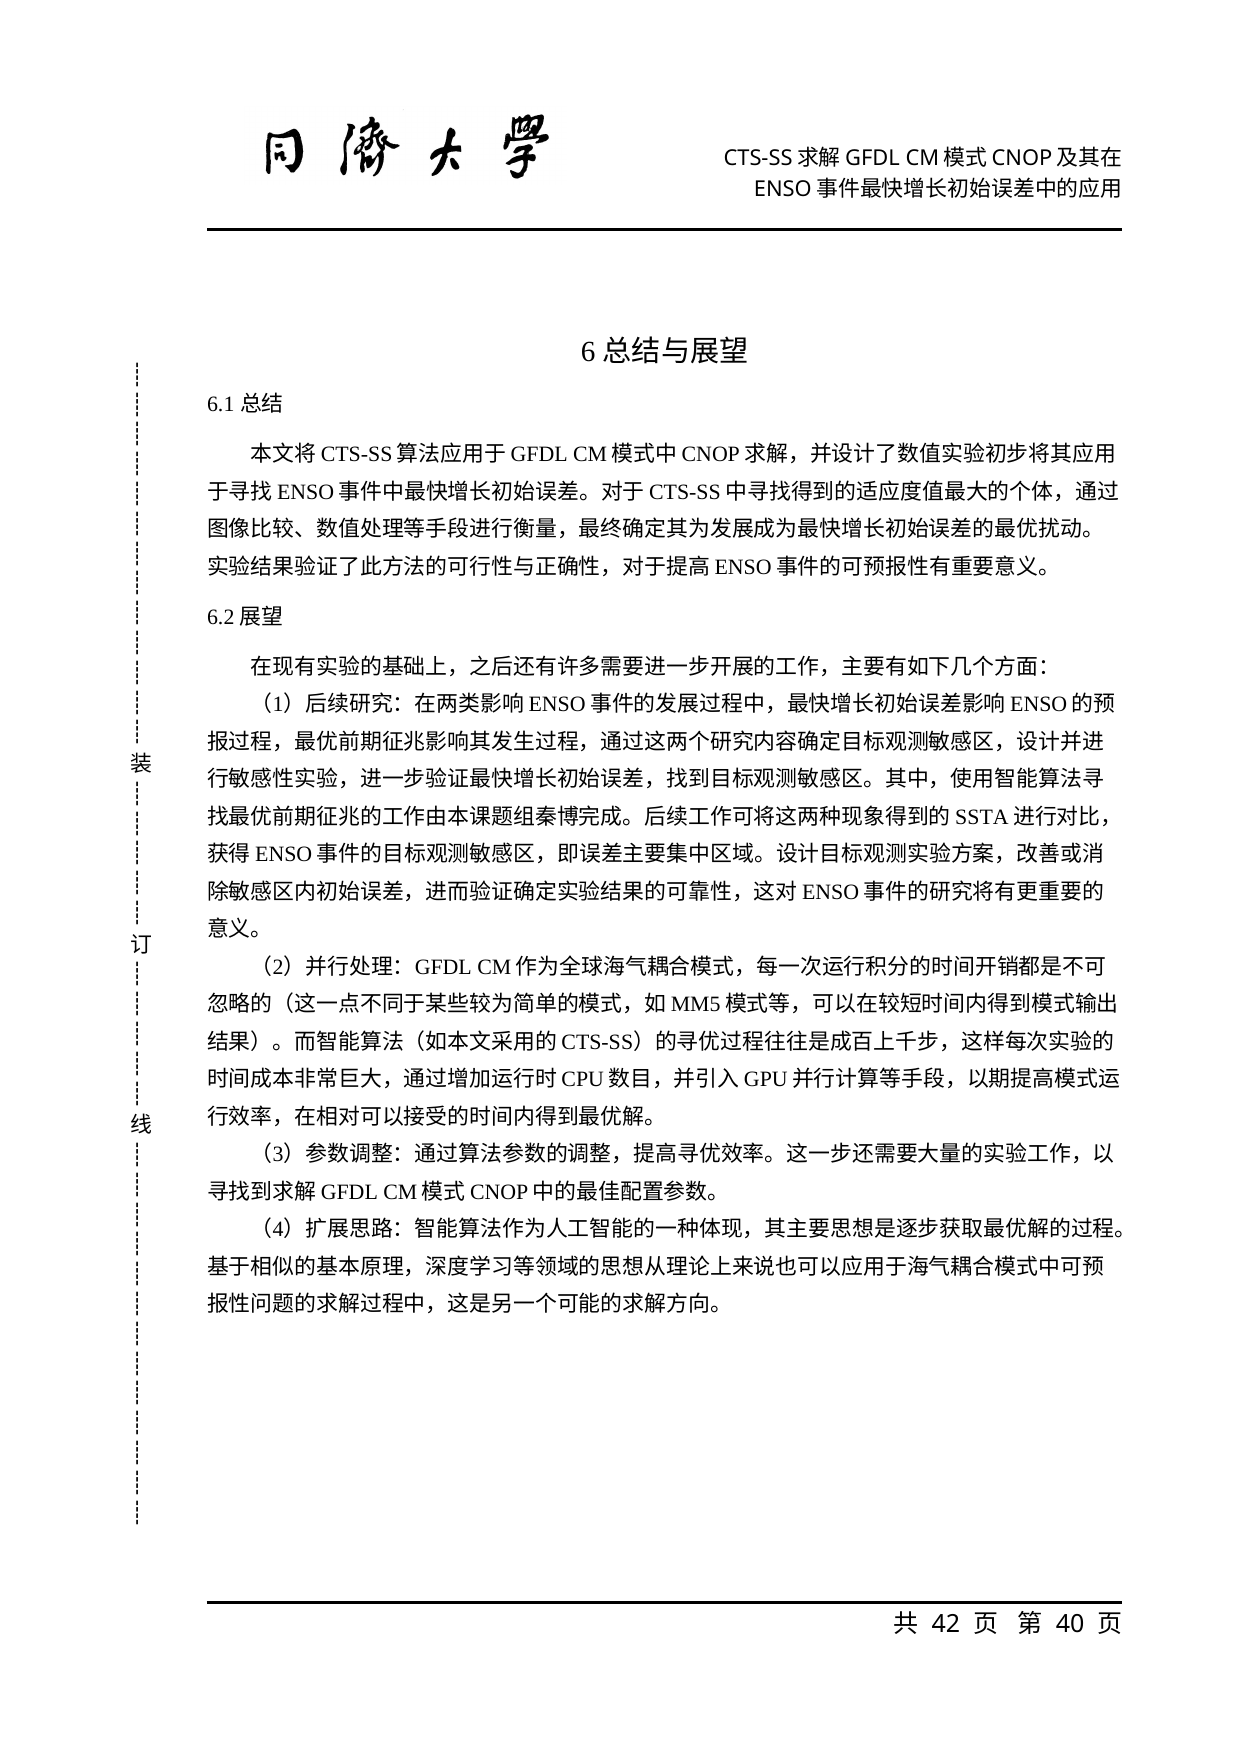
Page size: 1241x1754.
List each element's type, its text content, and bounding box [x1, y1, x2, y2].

text 在现有实验的基础上，之后还有许多需要进一步开展的工作，主要有如下几个方面： [207, 644, 1122, 682]
subtitle 6 总结与展望 [207, 332, 1122, 369]
picture [244, 106, 567, 185]
text （2）并行处理：GFDL CM作为全球海气耦合模式，每一次运行积分的时间开销都是不可忽略的（这一点不同于某些较为简单的模式，如MM5模式等，可以在较短时间内得到模式输出结果）。而智能算法（如本文采用的CTS-SS）的寻优过程往往是成百上千步，这样每次实验的时间成本非常巨大，通过增加运行时CPU数目，并引入GPU并行计算等手段，以期提高模式运行效率，在相对可以接受的时间内得到最优解。 [207, 944, 1122, 1132]
text （1）后续研究：在两类影响ENSO事件的发展过程中，最快增长初始误差影响ENSO的预报过程，最优前期征兆影响其发生过程，通过这两个研究内容确定目标观测敏感区，设计并进行敏感性实验，进一步验证最快增长初始误差，找到目标观测敏感区。其中，使用智能算法寻找最优前期征兆的工作由本课题组秦博完成。后续工作可将这两种现象得到的SSTA进行对比，获得ENSO事件的目标观测敏感区，即误差主要集中区域。设计目标观测实验方案，改善或消除敏感区内初始误差，进而验证确定实验结果的可靠性，这对ENSO事件的研究将有更重要的意义。 [207, 682, 1122, 944]
text （3）参数调整：通过算法参数的调整，提高寻优效率。这一步还需要大量的实验工作，以寻找到求解GFDL CM模式CNOP中的最佳配置参数。 [207, 1132, 1122, 1207]
subtitle 6.1 总结 [207, 382, 1122, 419]
text （4）扩展思路：智能算法作为人工智能的一种体现，其主要思想是逐步获取最优解的过程。基于相似的基本原理，深度学习等领域的思想从理论上来说也可以应用于海气耦合模式中可预报性问题的求解过程中，这是另一个可能的求解方向。 [207, 1207, 1122, 1319]
text 本文将CTS-SS算法应用于GFDL CM模式中CNOP求解，并设计了数值实验初步将其应用于寻找ENSO事件中最快增长初始误差。对于CTS-SS中寻找得到的适应度值最大的个体，通过图像比较、数值处理等手段进行衡量，最终确定其为发展成为最快增长初始误差的最优扰动。实验结果验证了此方法的可行性与正确性，对于提高ENSO事件的可预报性有重要意义。 [207, 432, 1122, 582]
subtitle 6.2 展望 [207, 594, 1122, 632]
